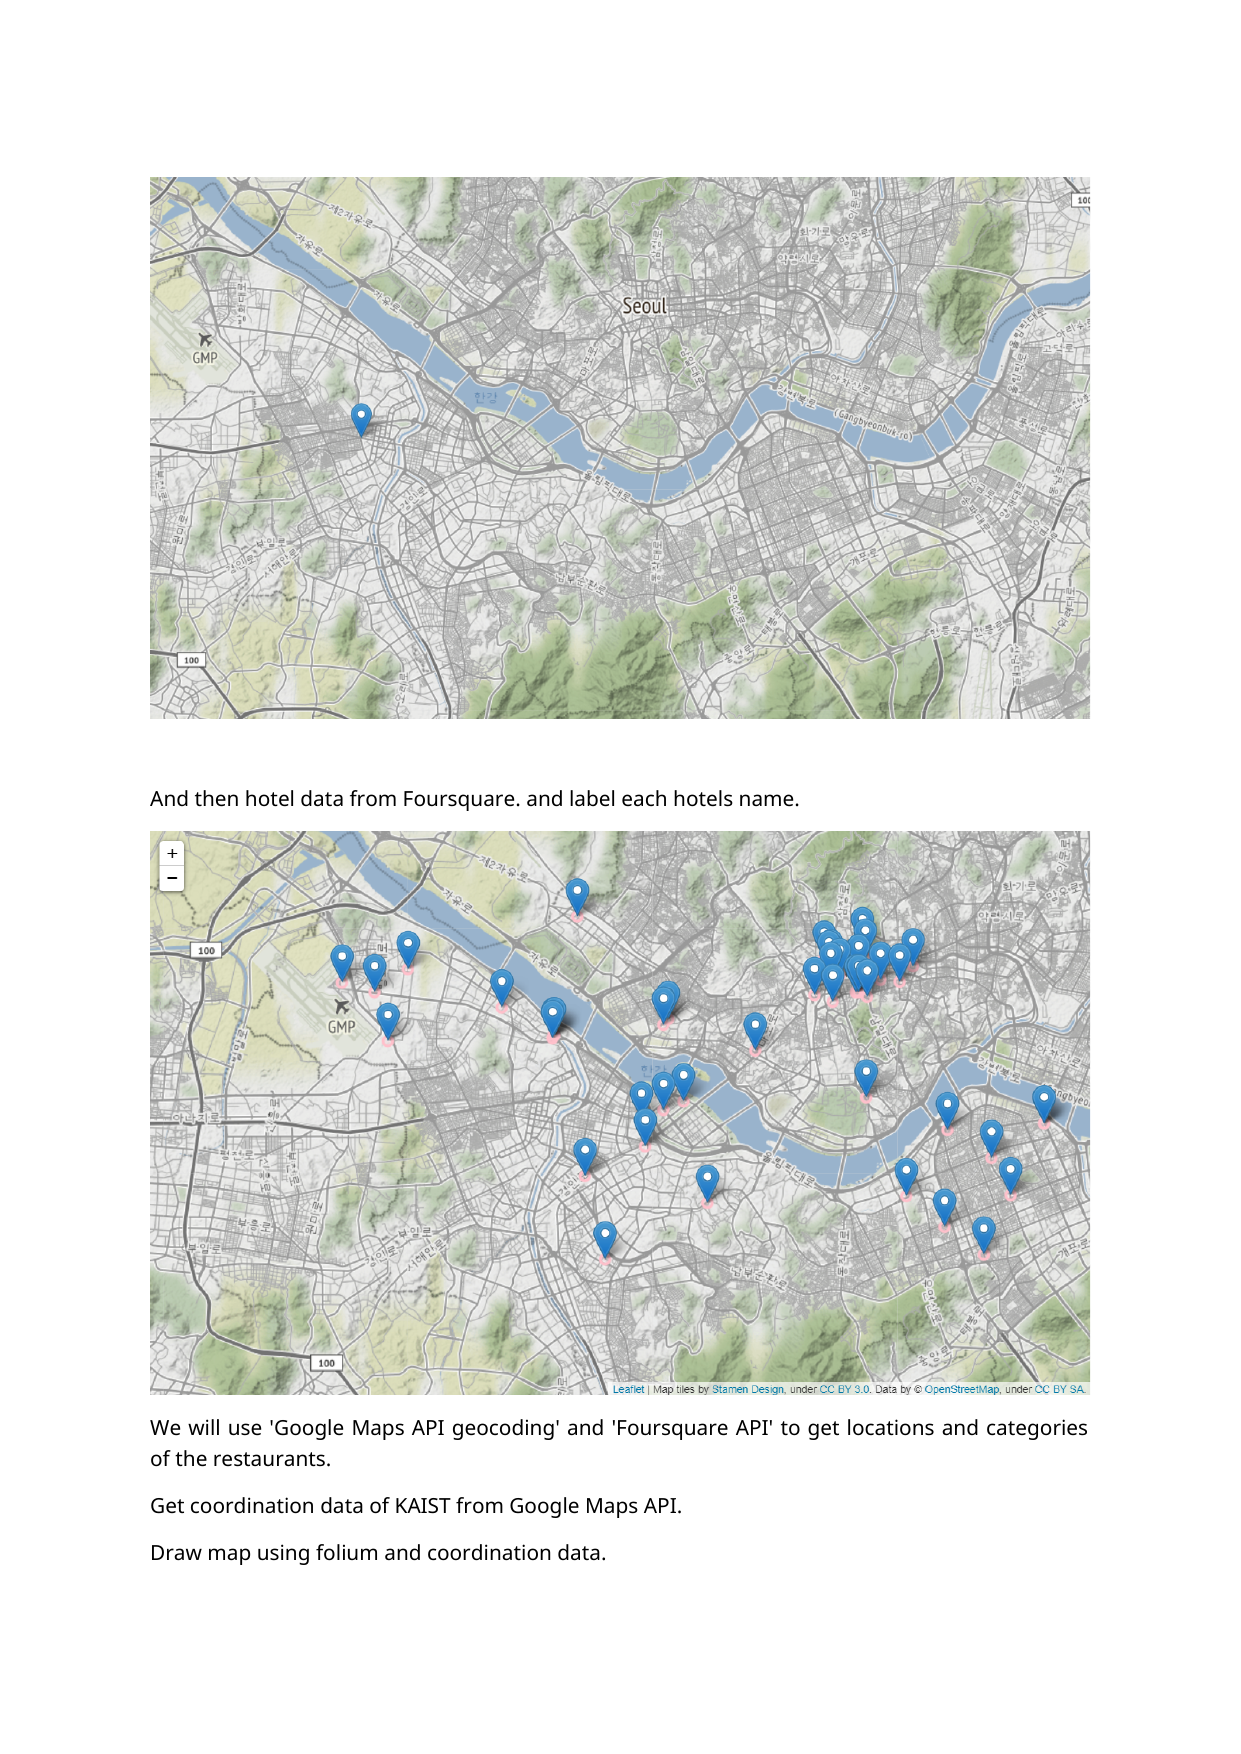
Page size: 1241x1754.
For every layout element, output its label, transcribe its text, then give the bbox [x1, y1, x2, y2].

picture [150, 177, 1091, 719]
text And then hotel data from Foursquare. and label each hotels name. [150, 784, 1090, 813]
text Draw map using folium and coordination data. [150, 1538, 1090, 1567]
text Get coordination data of KAIST from Google Maps API. [150, 1491, 1090, 1520]
text We will use 'Google Maps API geocoding' and 'Foursquare API' to get locations and categories of the restaurants. [150, 1413, 1090, 1472]
picture [150, 831, 1091, 1395]
